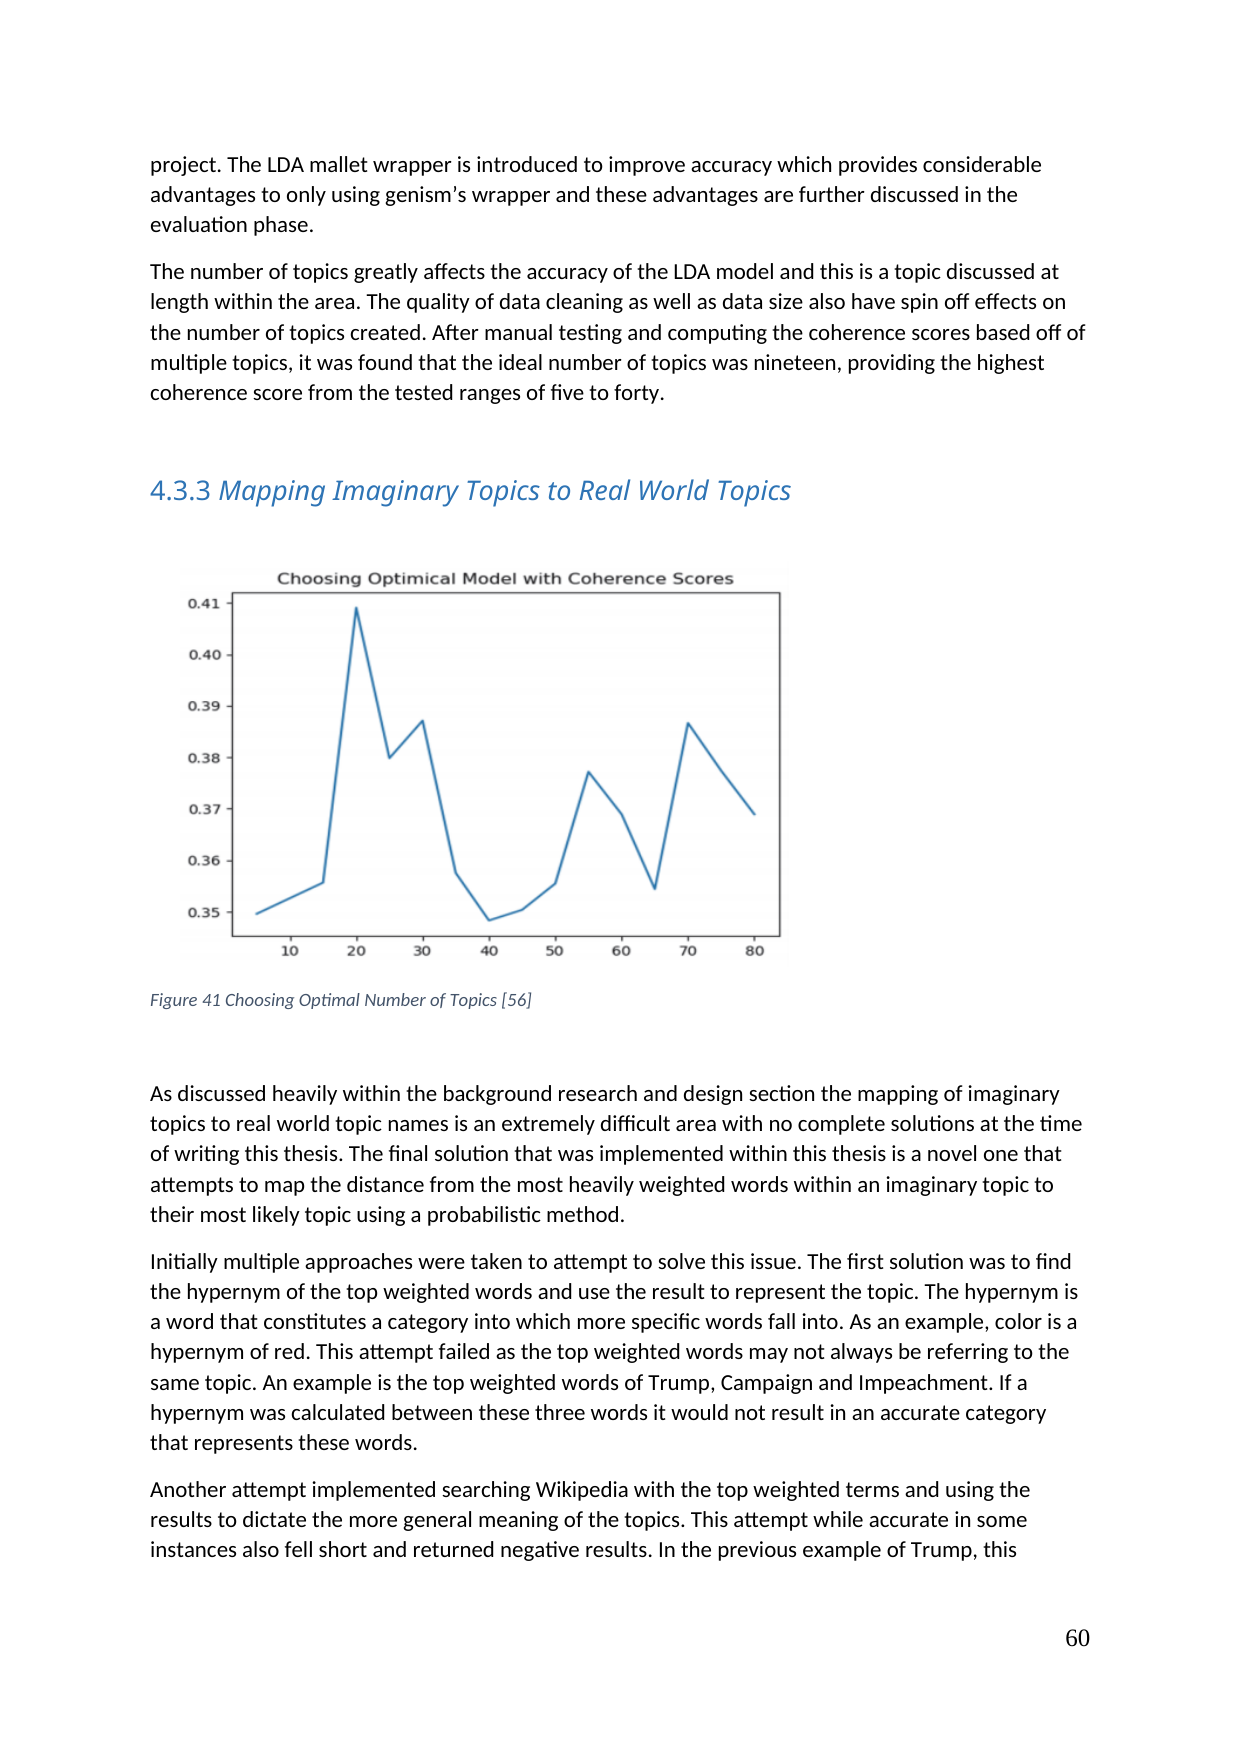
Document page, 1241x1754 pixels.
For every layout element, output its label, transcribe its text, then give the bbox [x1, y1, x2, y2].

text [150, 1475, 1090, 1563]
picture [150, 558, 832, 970]
text As discussed heavily within the background research and design section the mapping of imaginary topics to real world topic names is an extremely difficult area with no complete solutions at the time of writing this thesis. The final solution that was implemented within this thesis is a novel one that attempts to map the distance from the most heavily weighted words within an imaginary topic to their most likely topic using a probabilistic method. [150, 1079, 1090, 1228]
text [150, 150, 1090, 238]
text Figure Choosing Optimal Number of Topics [56] [150, 988, 1090, 1011]
subtitle 4.3.3 Mapping Imaginary Topics to Real World Topics [150, 472, 1090, 509]
text The number of topics greatly affects the accuracy of the LDA model and this is a topic discussed at length within the area. The quality of data cleaning as well as data size also have spin off effects on the number of topics created. After manual testing and computing the coherence scores based off of multiple topics, it was found that the ideal number of topics was nineteen, providing the highest coherence score from the tested ranges of five to forty. [150, 257, 1090, 406]
text Initially multiple approaches were taken to attempt to solve this issue. The first solution was to find the hypernym of the top weighted words and use the result to represent the topic. The hypernym is a word that constitutes a category into which more specific words fall into. As an example, color is a hypernym of red. This attempt failed as the top weighted words may not always be referring to the same topic. An example is the top weighted words of Trump, Campaign and Impeachment. If a hypernym was calculated between these three words it would not result in an accurate category that represents these words. [150, 1247, 1090, 1456]
